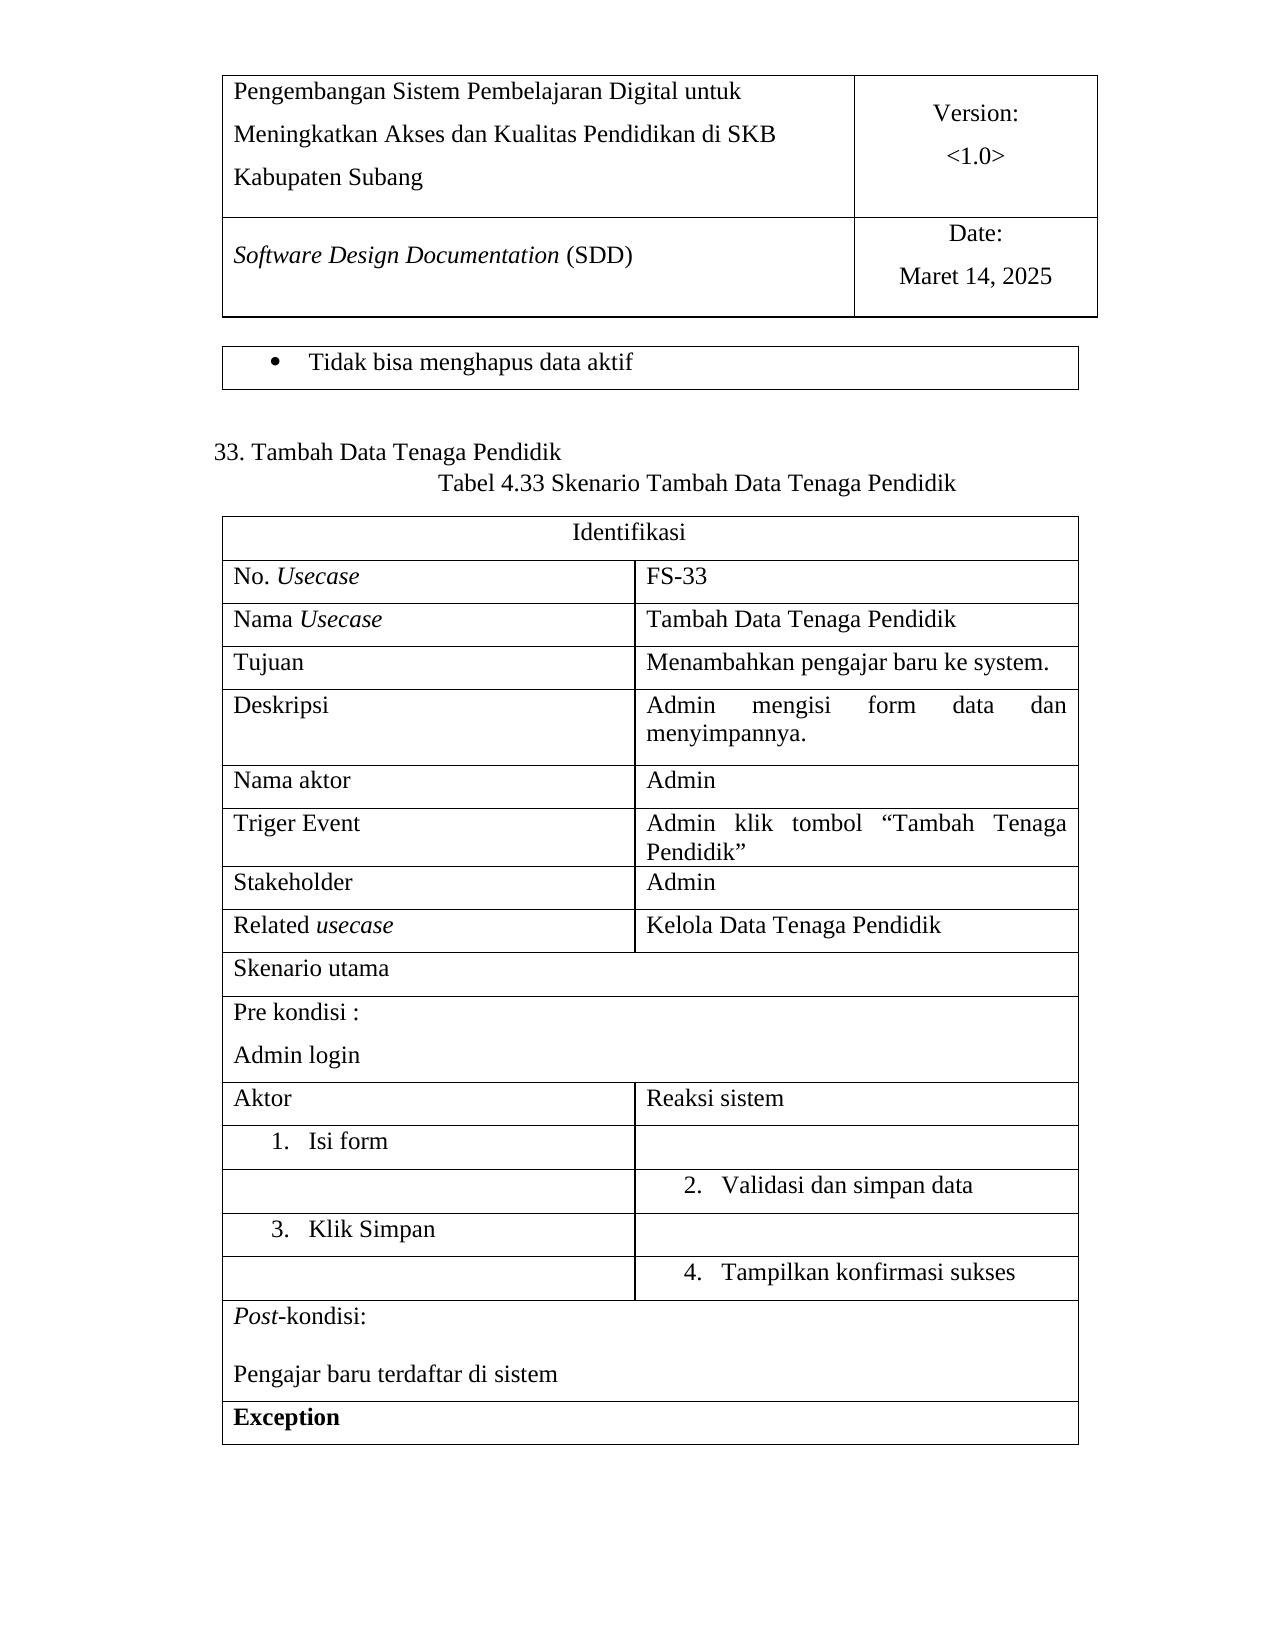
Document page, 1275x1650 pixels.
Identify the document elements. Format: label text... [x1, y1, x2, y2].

table_cell Nama Usecase [223, 604, 634, 646]
table_cell Related usecase [223, 910, 634, 952]
table_cell Kelola Data Tenaga Pendidik [636, 910, 1078, 952]
table_cell Menambahkan pengajar baru ke system. [636, 647, 1078, 689]
table_cell FS-33 [636, 561, 1078, 603]
table_cell Nama aktor [223, 766, 634, 807]
table_cell [636, 1126, 1078, 1169]
table_cell Admin [636, 766, 1078, 807]
table_cell [636, 1214, 1078, 1256]
table_cell Isi form [223, 1126, 634, 1169]
table_cell Aktor [223, 1083, 634, 1125]
table_cell Deskripsi [223, 690, 634, 764]
table_cell Admin klik tombol “Tambah Tenaga Pendidik” [636, 809, 1078, 866]
table_cell Skenario utama [223, 953, 723, 996]
table_cell [724, 953, 1078, 996]
table_cell Admin [636, 867, 1078, 909]
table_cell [223, 1402, 1078, 1444]
table_cell Admin mengisi form data dan menyimpannya. [636, 690, 1078, 764]
table_cell [223, 1257, 634, 1300]
table_header Identifikasi [561, 517, 1078, 560]
table_cell [223, 1170, 634, 1213]
table_cell Post-kondisi: Pengajar baru terdaftar di sistem [223, 1301, 1078, 1401]
table_cell Stakeholder [223, 867, 634, 909]
table_cell Tampilkan konfirmasi sukses [636, 1257, 1078, 1300]
table_cell Reaksi sistem [636, 1083, 1078, 1125]
table_header [223, 517, 561, 560]
table_cell Validasi dan simpan data [636, 1170, 1078, 1213]
table_cell Tujuan [223, 647, 634, 689]
table_cell Pre kondisi : Admin login [223, 997, 1078, 1082]
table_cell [223, 347, 1078, 388]
table_cell Triger Event [223, 809, 634, 866]
list Tambah Data Tenaga Pendidik [214, 437, 1098, 466]
table_cell Tambah Data Tenaga Pendidik [636, 604, 1078, 646]
table_cell Klik Simpan [223, 1214, 634, 1256]
list Tabel 4.33 Skenario Tambah Data Tenaga Pendidik [297, 468, 1098, 497]
table_cell No. Usecase [223, 561, 634, 603]
